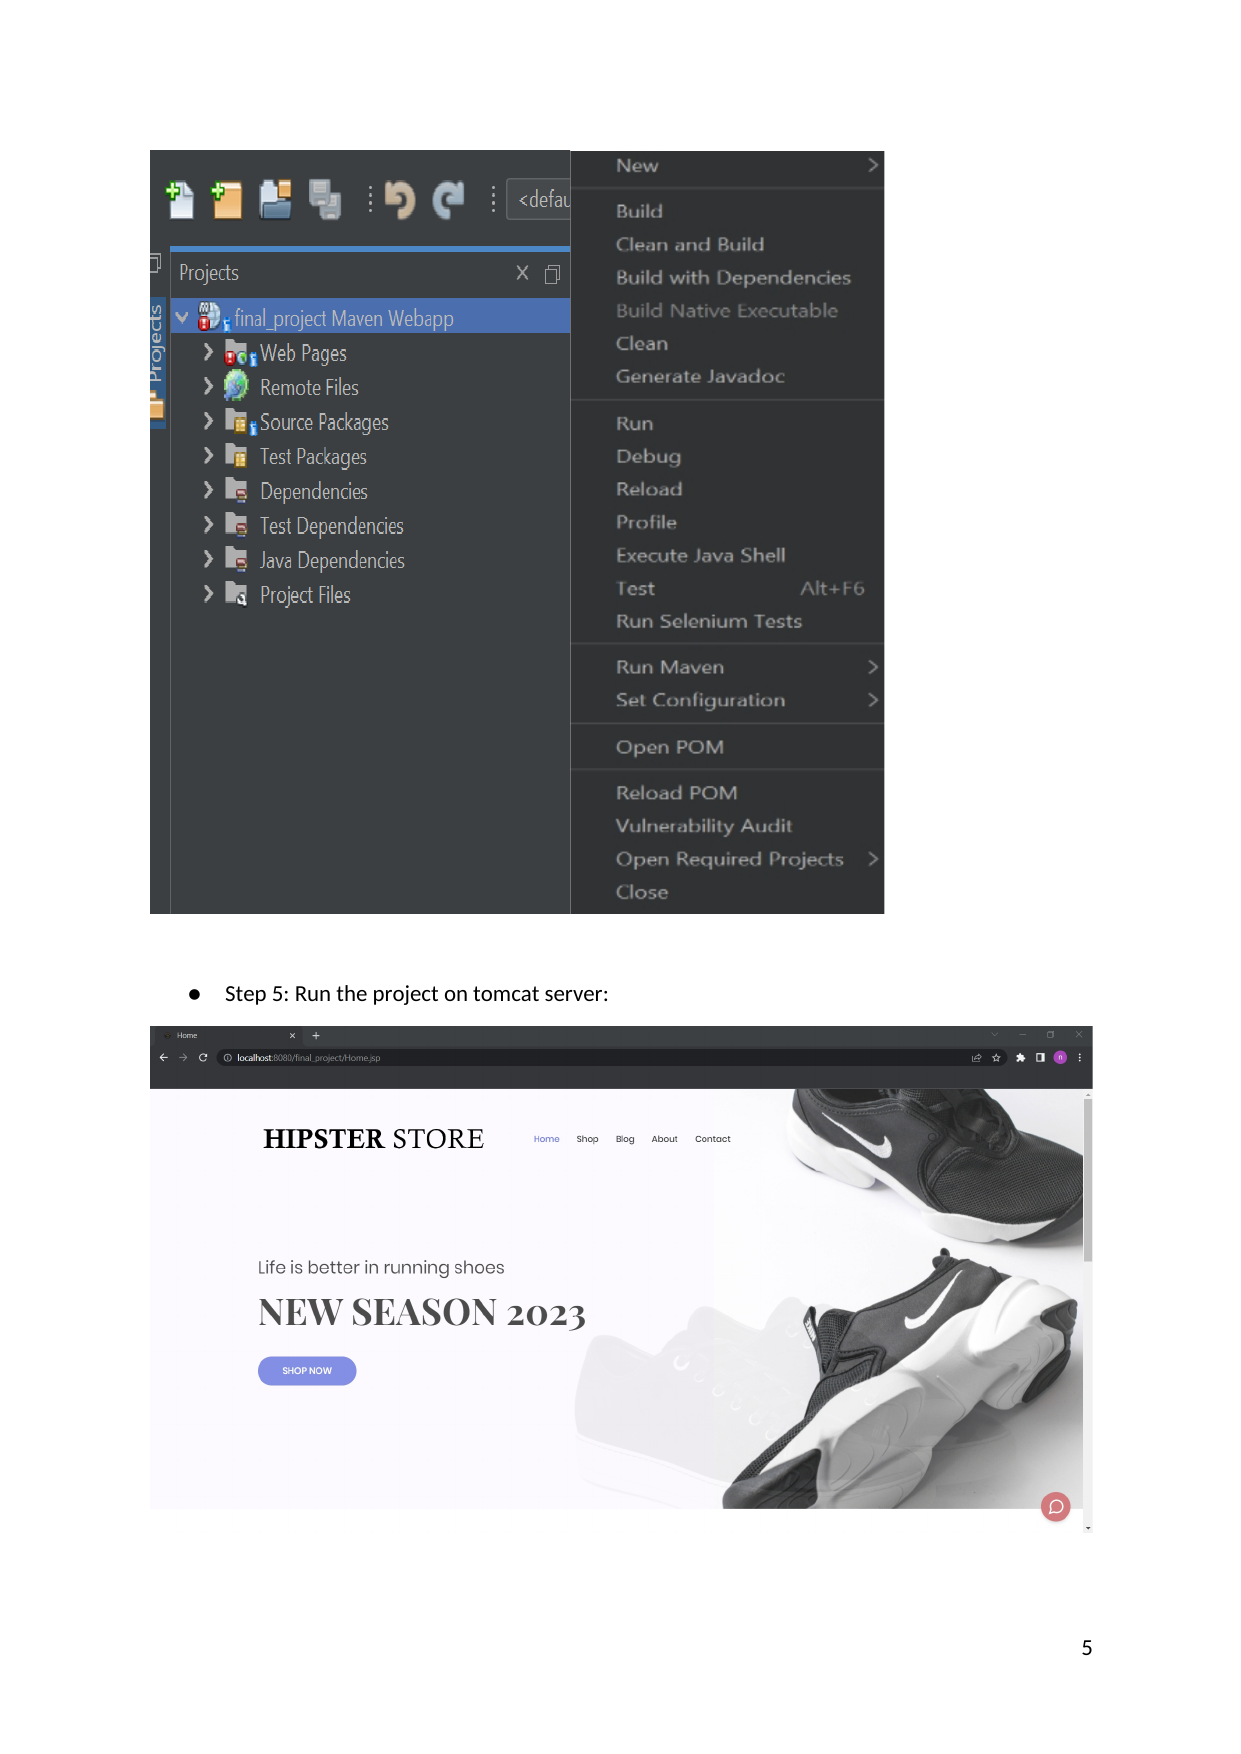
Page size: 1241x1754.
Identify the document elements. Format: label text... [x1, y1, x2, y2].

list Step 5: Run the project on tomcat server: [187, 979, 1093, 1007]
picture [150, 150, 885, 914]
picture [150, 1026, 1093, 1533]
